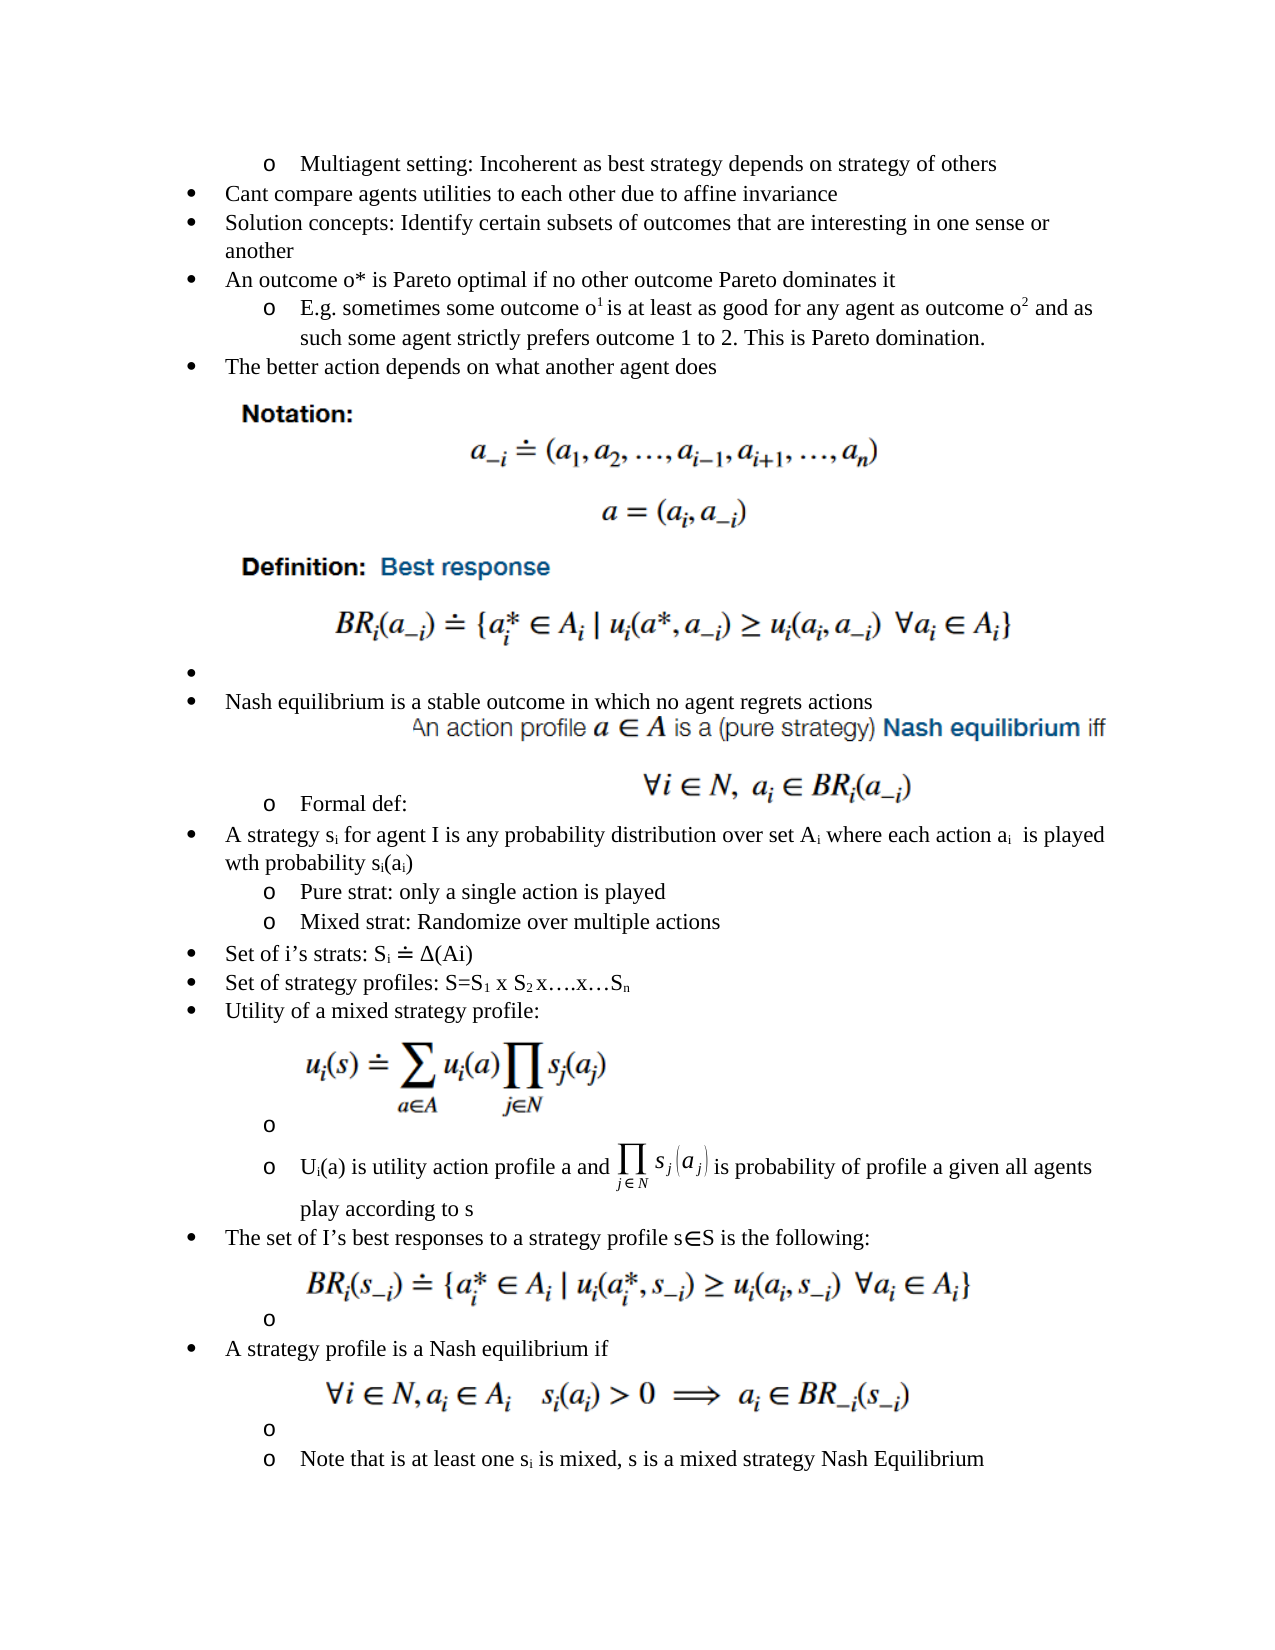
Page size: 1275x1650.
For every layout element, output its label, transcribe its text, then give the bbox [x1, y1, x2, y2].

list Mixed strat: Randomize over multiple actions [262, 908, 1125, 936]
list Pure strat: only a single action is played [262, 878, 1125, 906]
list Ui(a) is utility action profile a and is probability of profile a given all agents play according to s [262, 1142, 1125, 1221]
list Note that is at least one si is mixed, s is a mixed strategy Nash Equilibrium [262, 1445, 1125, 1473]
list Cant compare agents utilities to each other due to affine invariance [187, 180, 1125, 207]
picture [225, 381, 1070, 682]
list Set of strategy profiles: S=S1 x S2 x….x…Sn [187, 968, 1125, 995]
list Multiagent setting: Incoherent as best strategy depends on strategy of others [262, 150, 1125, 178]
list A strategy profile is a Nash equilibrium if [187, 1336, 1125, 1362]
list The set of I’s best responses to a strategy profile s∈S is the following: [187, 1223, 1125, 1251]
list Utility of a mixed strategy profile: [187, 997, 1125, 1023]
picture [300, 1025, 623, 1133]
list Nash equilibrium is a stable outcome in which no agent regrets actions [187, 688, 1125, 715]
picture [300, 1363, 935, 1437]
picture [413, 716, 1116, 812]
list An outcome o* is Pareto optimal if no other outcome Pareto dominates it [187, 266, 1125, 292]
list A strategy si for agent I is any probability distribution over set Ai where each action ai is played wth probability si(ai) [187, 821, 1125, 876]
list The better action depends on what another agent does [187, 353, 1125, 379]
list Solution concepts: Identify certain subsets of outcomes that are interesting in one sense or another [187, 209, 1125, 264]
list E.g. sometimes some outcome o1 is at least as good for any agent as outcome o2 and as such some agent strictly prefers outcome 1 to 2. This is Pareto domination. [262, 294, 1125, 351]
list Set of i’s strats: Si ≐ Δ(Ai) [187, 939, 1125, 966]
picture [300, 1252, 988, 1327]
